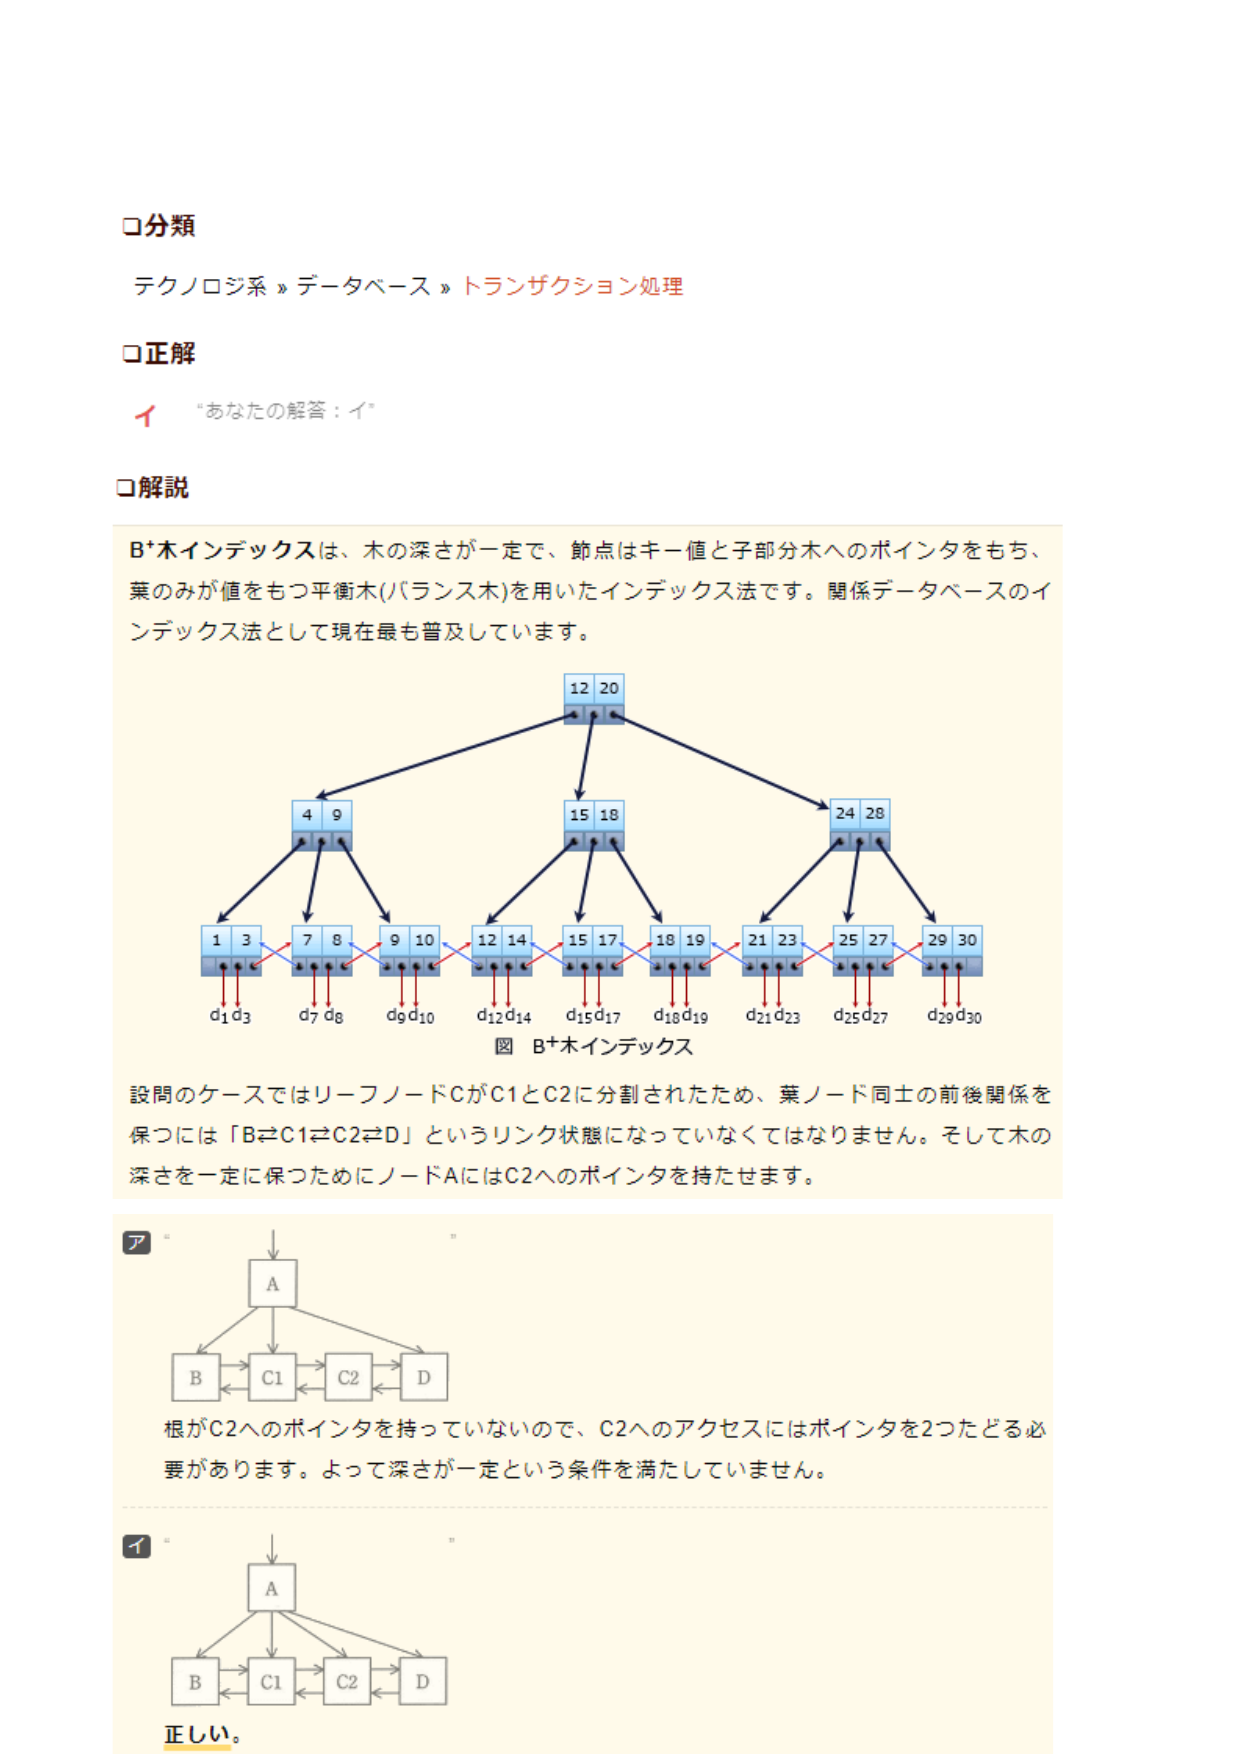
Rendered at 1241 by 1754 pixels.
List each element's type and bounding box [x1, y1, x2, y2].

picture [112, 464, 1063, 1199]
picture [112, 202, 937, 443]
picture [112, 1214, 1054, 1754]
